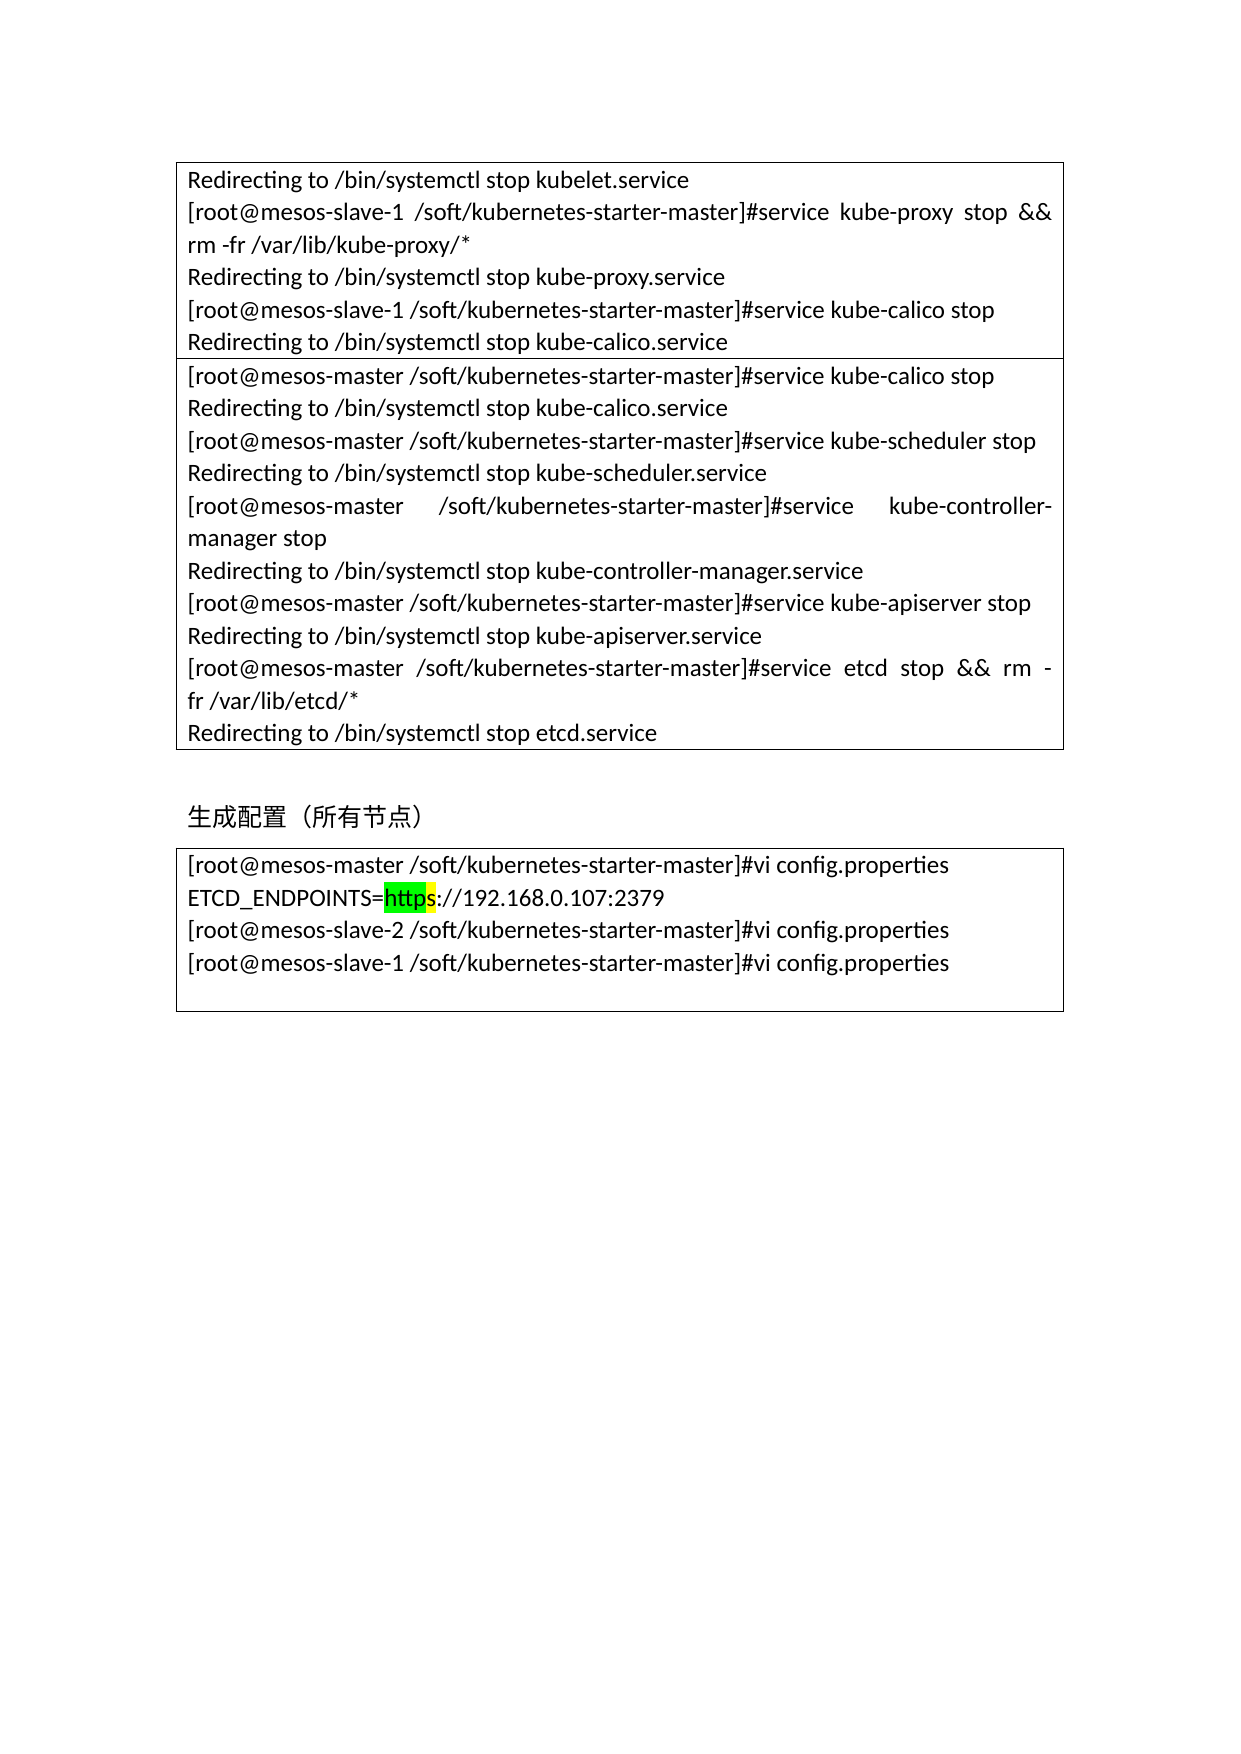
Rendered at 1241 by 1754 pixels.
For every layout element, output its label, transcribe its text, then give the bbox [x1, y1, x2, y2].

text 生成配置（所有节点） [187, 783, 1053, 848]
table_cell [177, 163, 1063, 358]
table_header [root@mesos-master /soft/kubernetes-starter-master]#vi config.properties ETCD_ENDPOINTS=https://192.168.0.107:2379 [root@mesos-slave-2 /soft/kubernetes-starter-master]#vi config.properties [root@mesos-slave-1 /soft/kubernetes-starter-master]#vi config.properties [177, 849, 1063, 1011]
table_cell [root@mesos-master /soft/kubernetes-starter-master]#service kube-calico stop Redirecting to /bin/systemctl stop kube-calico.service [root@mesos-master /soft/kubernetes-starter-master]#service kube-scheduler stop Redirecting to /bin/systemctl stop kube-scheduler.service [root@mesos-master /soft/kubernetes-starter-master]#service kube-controller-manager stop Redirecting to /bin/systemctl stop kube-controller-manager.service [root@mesos-master /soft/kubernetes-starter-master]#service kube-apiserver stop Redirecting to /bin/systemctl stop kube-apiserver.service [root@mesos-master /soft/kubernetes-starter-master]#service etcd stop && rm -fr /var/lib/etcd/* Redirecting to /bin/systemctl stop etcd.service [177, 359, 1063, 749]
